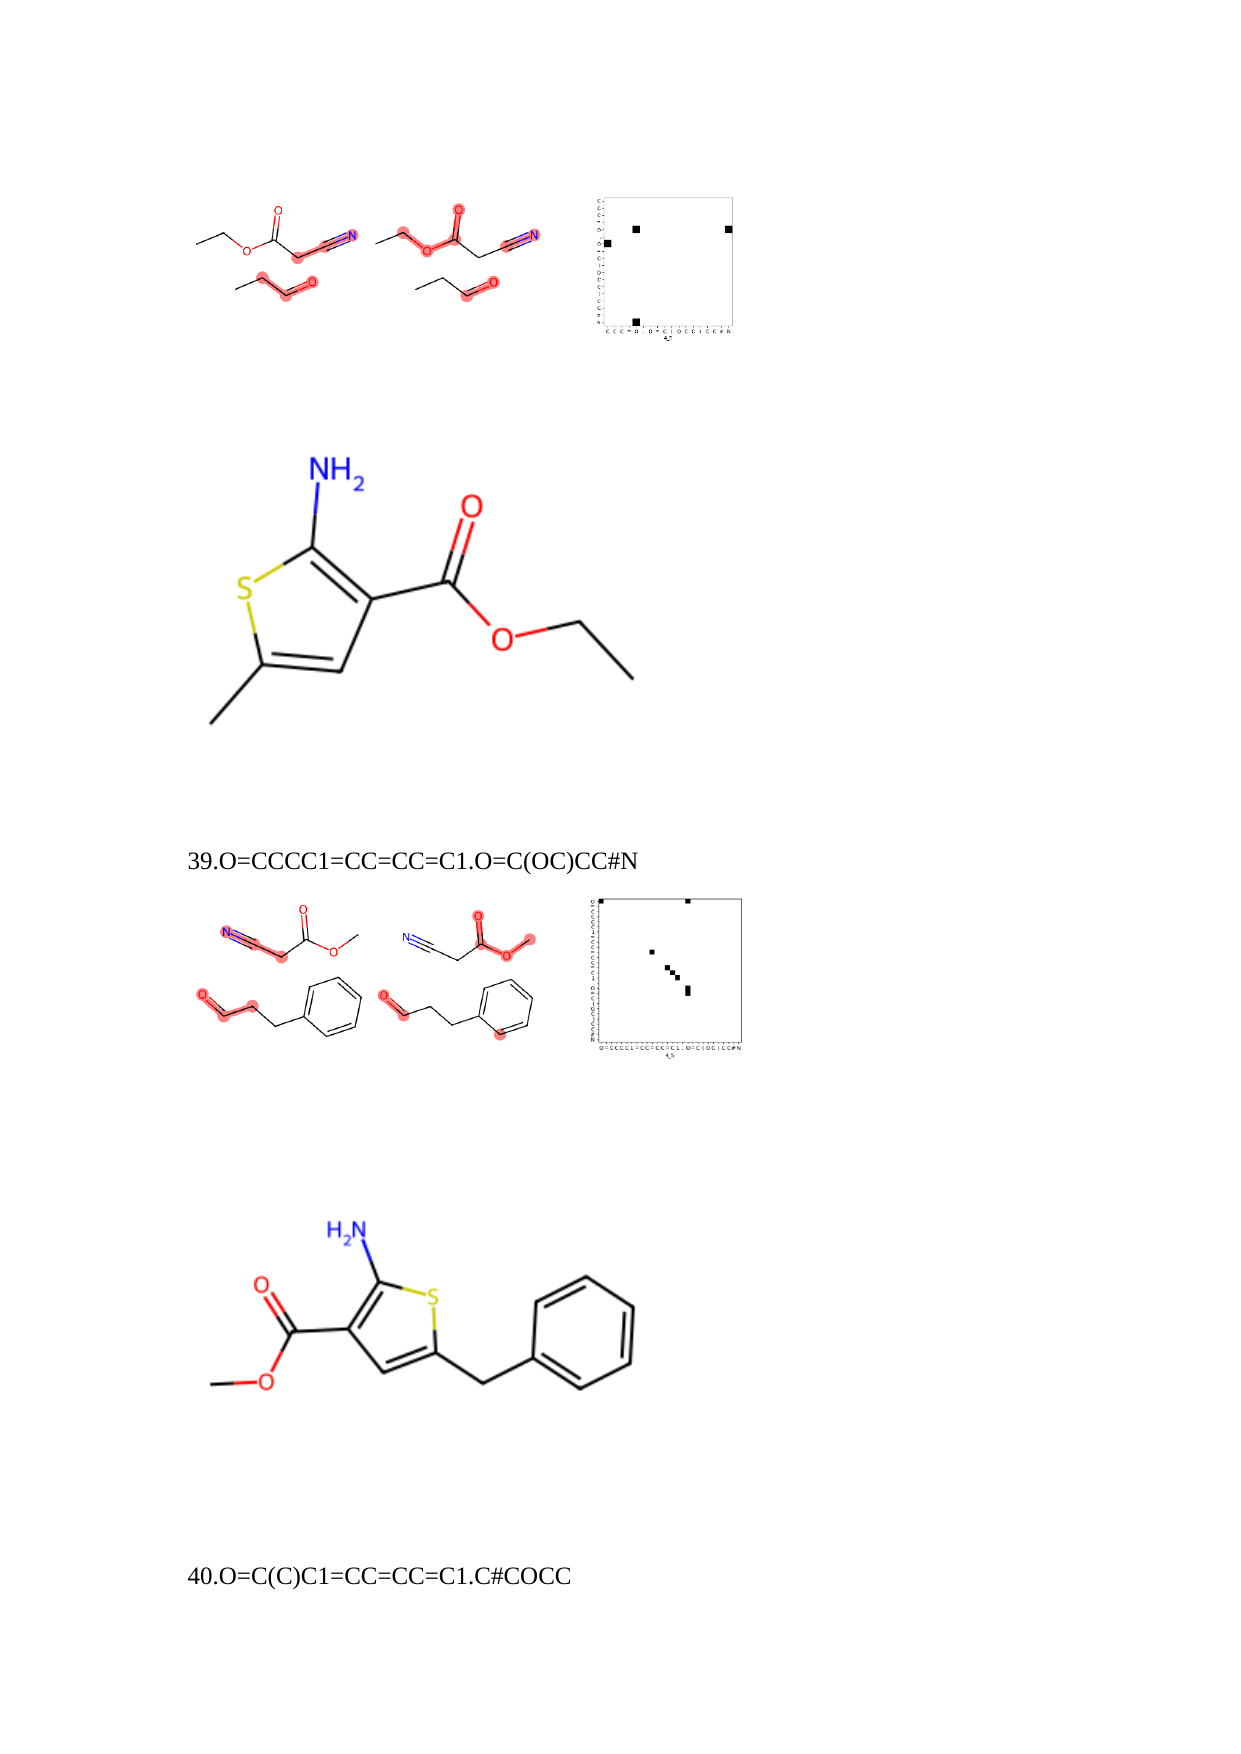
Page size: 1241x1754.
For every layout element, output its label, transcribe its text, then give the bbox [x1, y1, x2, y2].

text 39.O=CCCC1=CC=CC=C1.O=C(OC)CC#N [187, 844, 1053, 877]
picture [187, 1072, 657, 1541]
picture [554, 177, 776, 344]
text 40.O=C(C)C1=CC=CC=C1.C#COCC [187, 1559, 1053, 1592]
picture [187, 357, 657, 826]
picture [187, 877, 790, 1062]
picture [187, 162, 549, 344]
